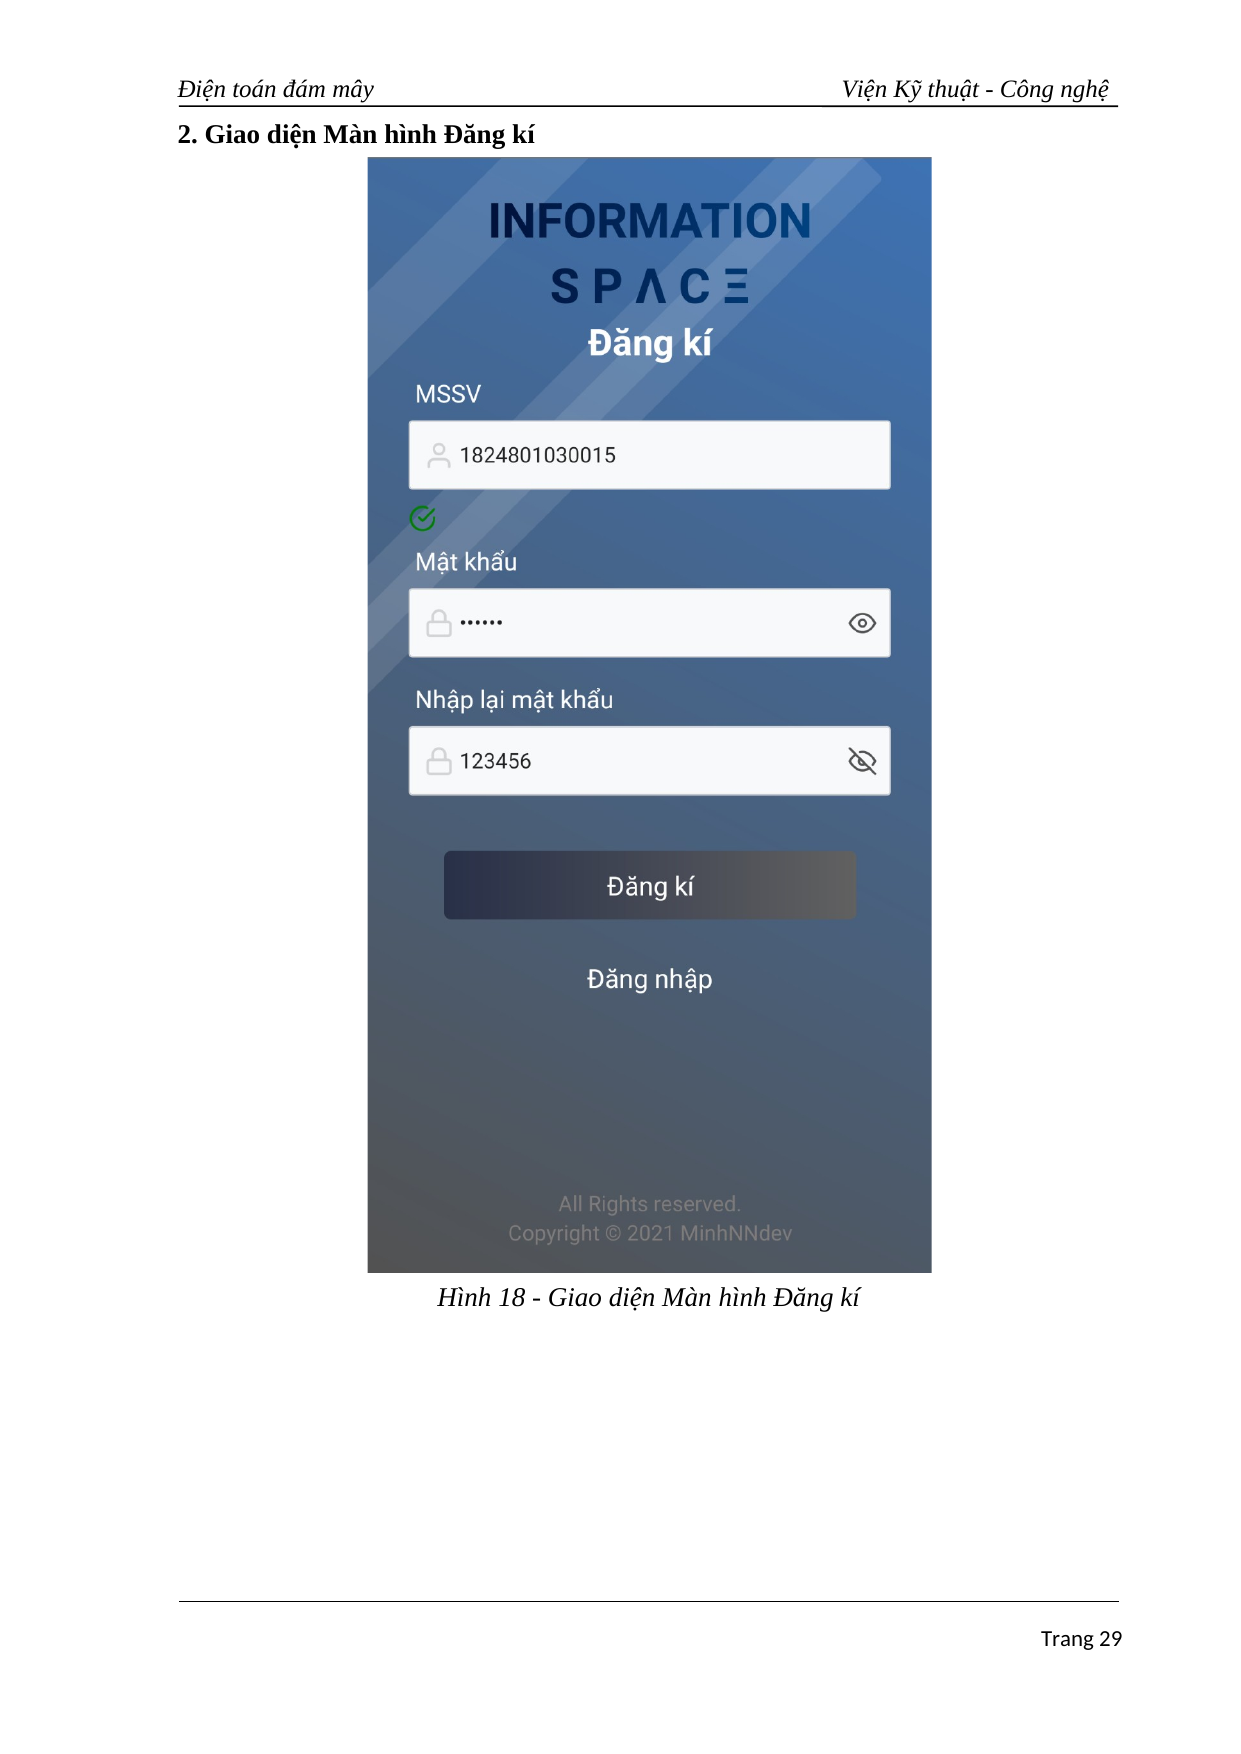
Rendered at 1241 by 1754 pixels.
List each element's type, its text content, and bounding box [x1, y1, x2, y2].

text Giao diện Màn hình Đăng kí [177, 118, 1122, 149]
picture [367, 157, 932, 1273]
list Hình 18 - Giao diện Màn hình Đăng kí [177, 1281, 1122, 1312]
